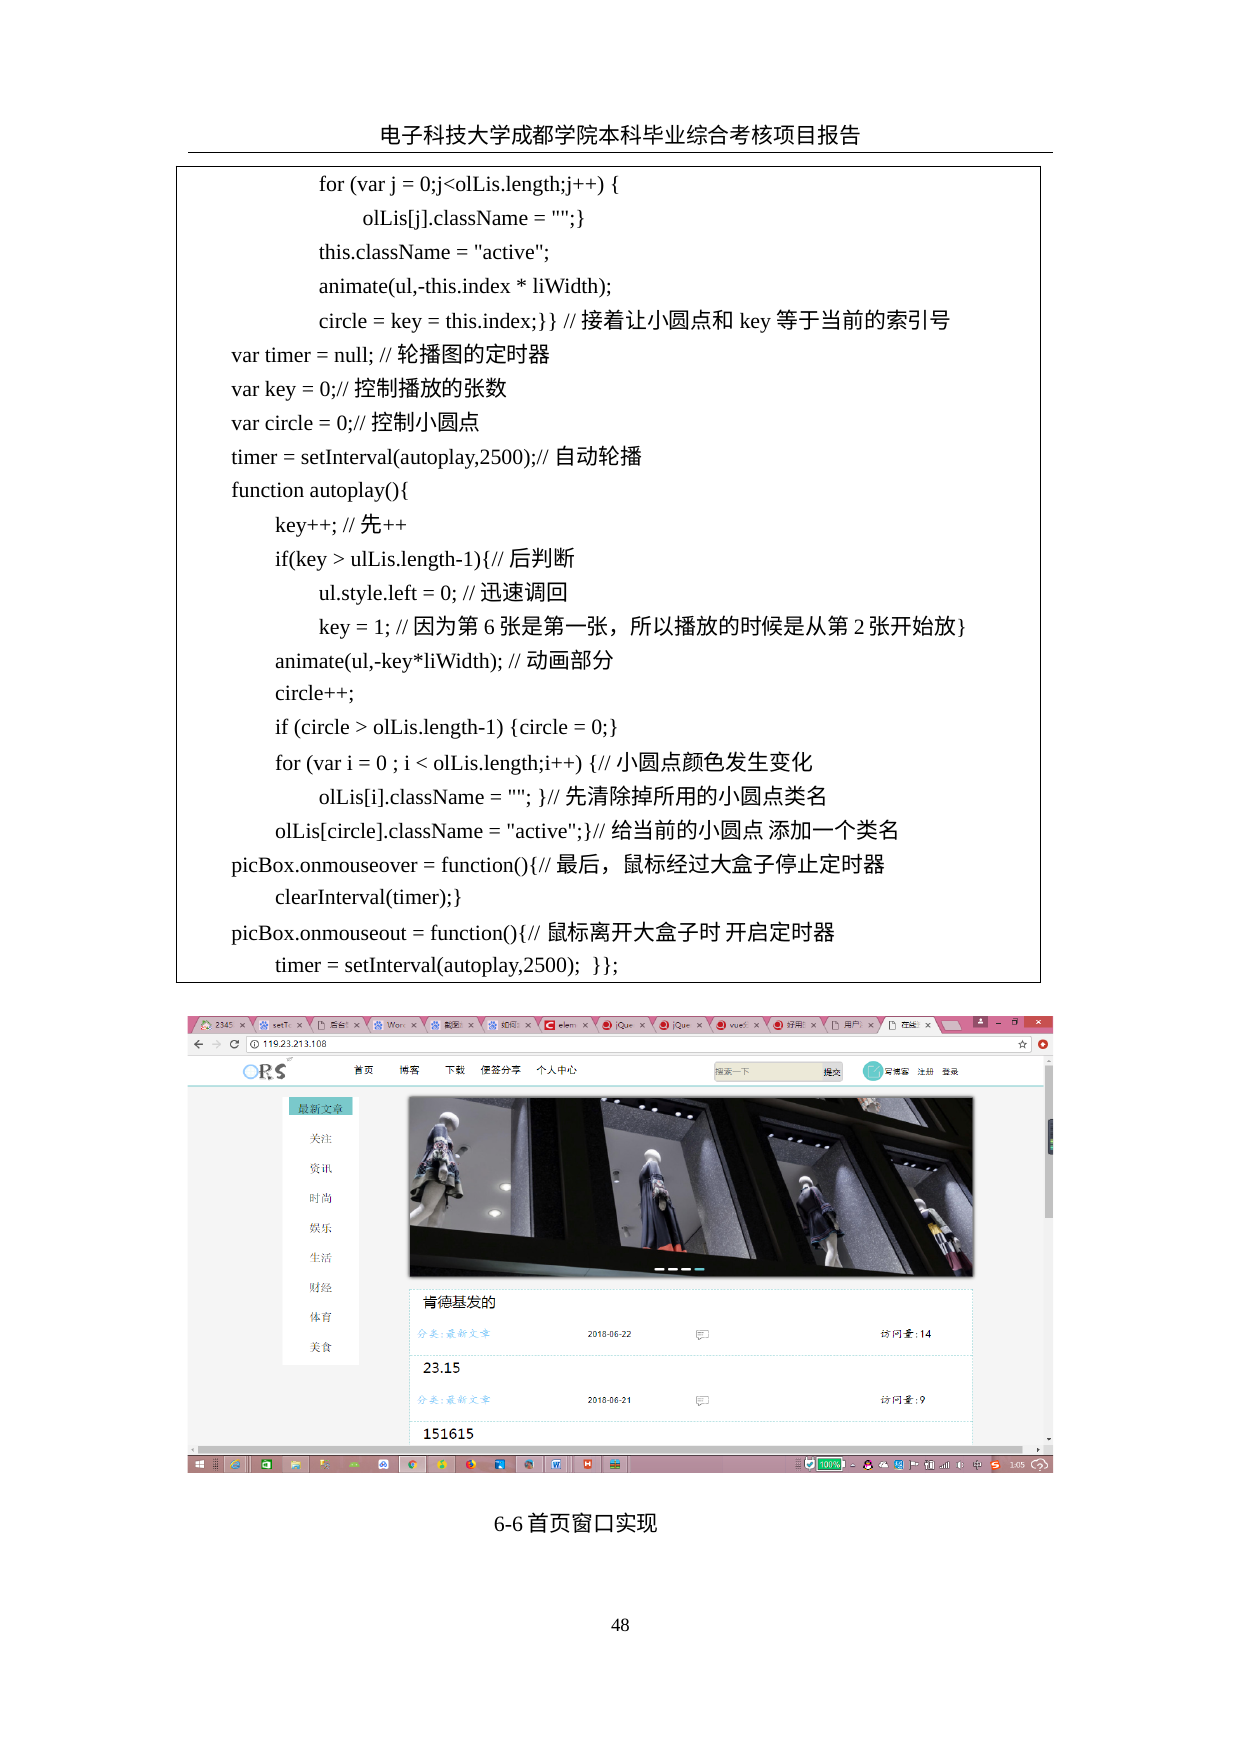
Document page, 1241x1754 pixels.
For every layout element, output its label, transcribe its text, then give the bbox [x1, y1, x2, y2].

text 6-6首页窗口实现 [187, 1504, 1053, 1538]
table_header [177, 167, 1040, 982]
picture [187, 1016, 1054, 1473]
